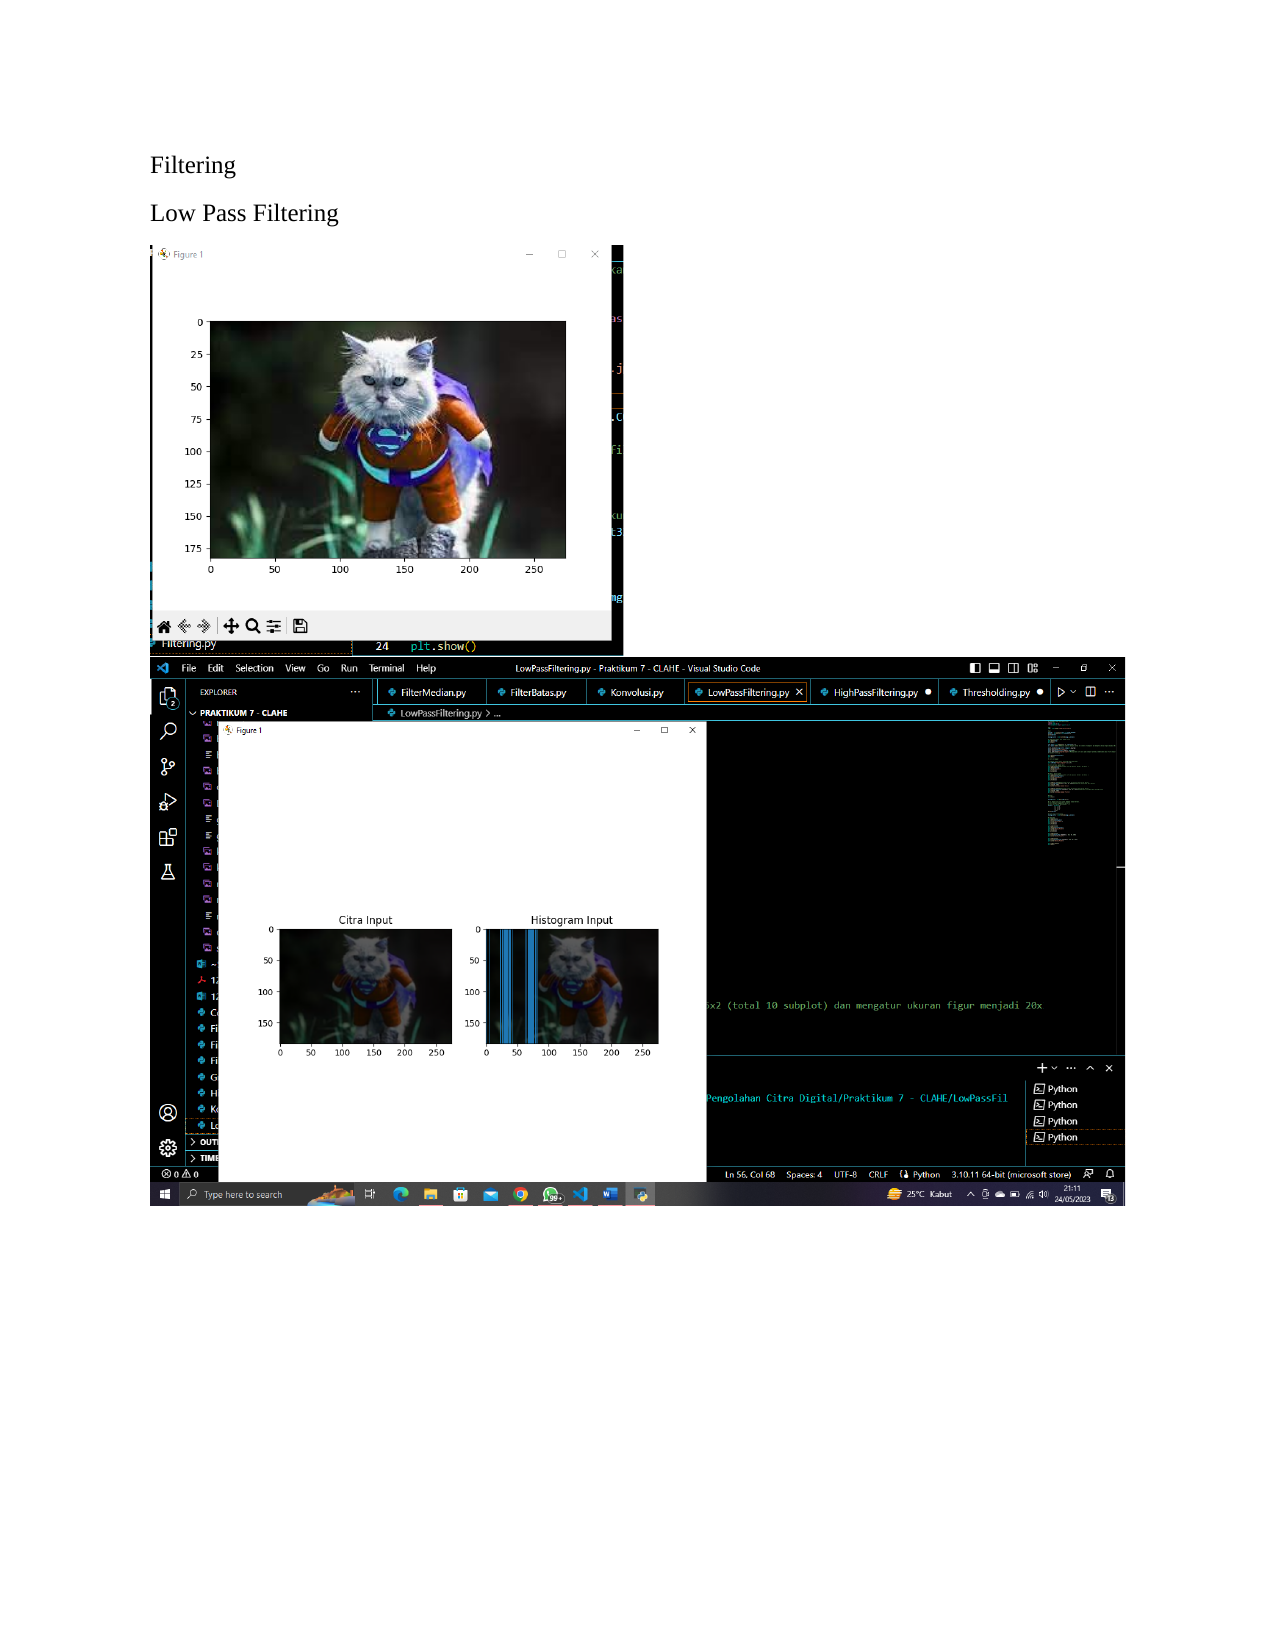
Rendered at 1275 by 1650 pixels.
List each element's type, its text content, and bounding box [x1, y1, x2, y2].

text Filtering [150, 150, 1125, 179]
picture [150, 245, 624, 656]
picture [150, 657, 1125, 1206]
text Low Pass Filtering [150, 198, 1125, 226]
